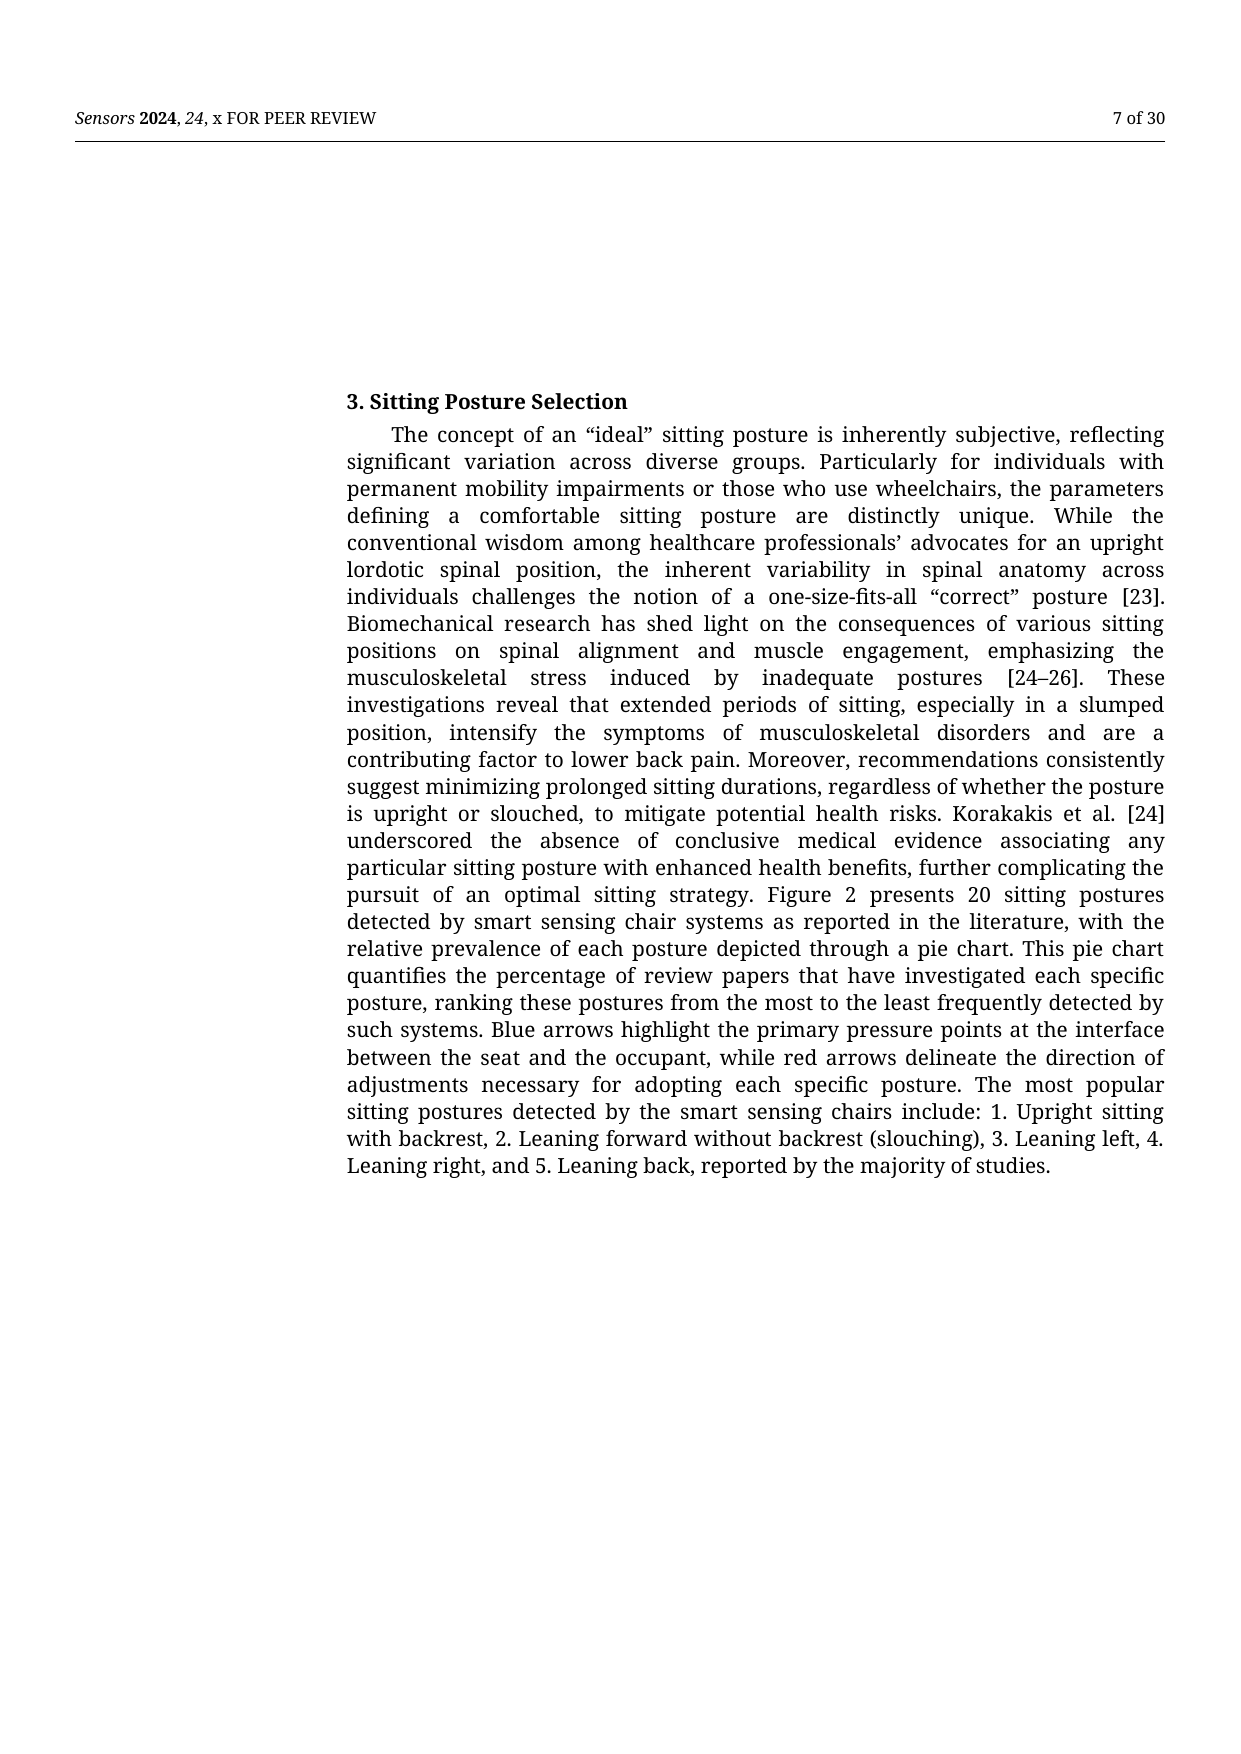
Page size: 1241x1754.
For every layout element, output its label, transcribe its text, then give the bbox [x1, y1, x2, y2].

text The concept of an “ideal” sitting posture is inherently subjective, reflecting significant variation across diverse groups. Particularly for individuals with permanent mobility impairments or those who use wheelchairs, the parameters defining a comfortable sitting posture are distinctly unique. While the conventional wisdom among healthcare professionals’ advocates for an upright lordotic spinal position, the inherent variability in spinal anatomy across individuals challenges the notion of a one-size-fits-all “correct” posture [23]. Biomechanical research has shed light on the consequences of various sitting positions on spinal alignment and muscle engagement, emphasizing the musculoskeletal stress induced by inadequate postures [24–26]. These investigations reveal that extended periods of sitting, especially in a slumped position, intensify the symptoms of musculoskeletal disorders and are a contributing factor to lower back pain. Moreover, recommendations consistently suggest minimizing prolonged sitting durations, regardless of whether the posture is upright or slouched, to mitigate potential health risks. Korakakis et al. [24] underscored the absence of conclusive medical evidence associating any particular sitting posture with enhanced health benefits, further complicating the pursuit of an optimal sitting strategy. Figure 2 presents 20 sitting postures detected by smart sensing chair systems as reported in the literature, with the relative prevalence of each posture depicted through a pie chart. This pie chart quantifies the percentage of review papers that have investigated each specific posture, ranking these postures from the most to the least frequently detected by such systems. Blue arrows highlight the primary pressure points at the interface between the seat and the occupant, while red arrows delineate the direction of adjustments necessary for adopting each specific posture. The most popular sitting postures detected by the smart sensing chairs include: 1. Upright sitting with backrest, 2. Leaning forward without backrest (slouching), 3. Leaning left, 4. Leaning right, and 5. Leaning back, reported by the majority of studies. [347, 421, 1165, 1179]
subtitle 3. Sitting Posture Selection [347, 388, 1165, 415]
